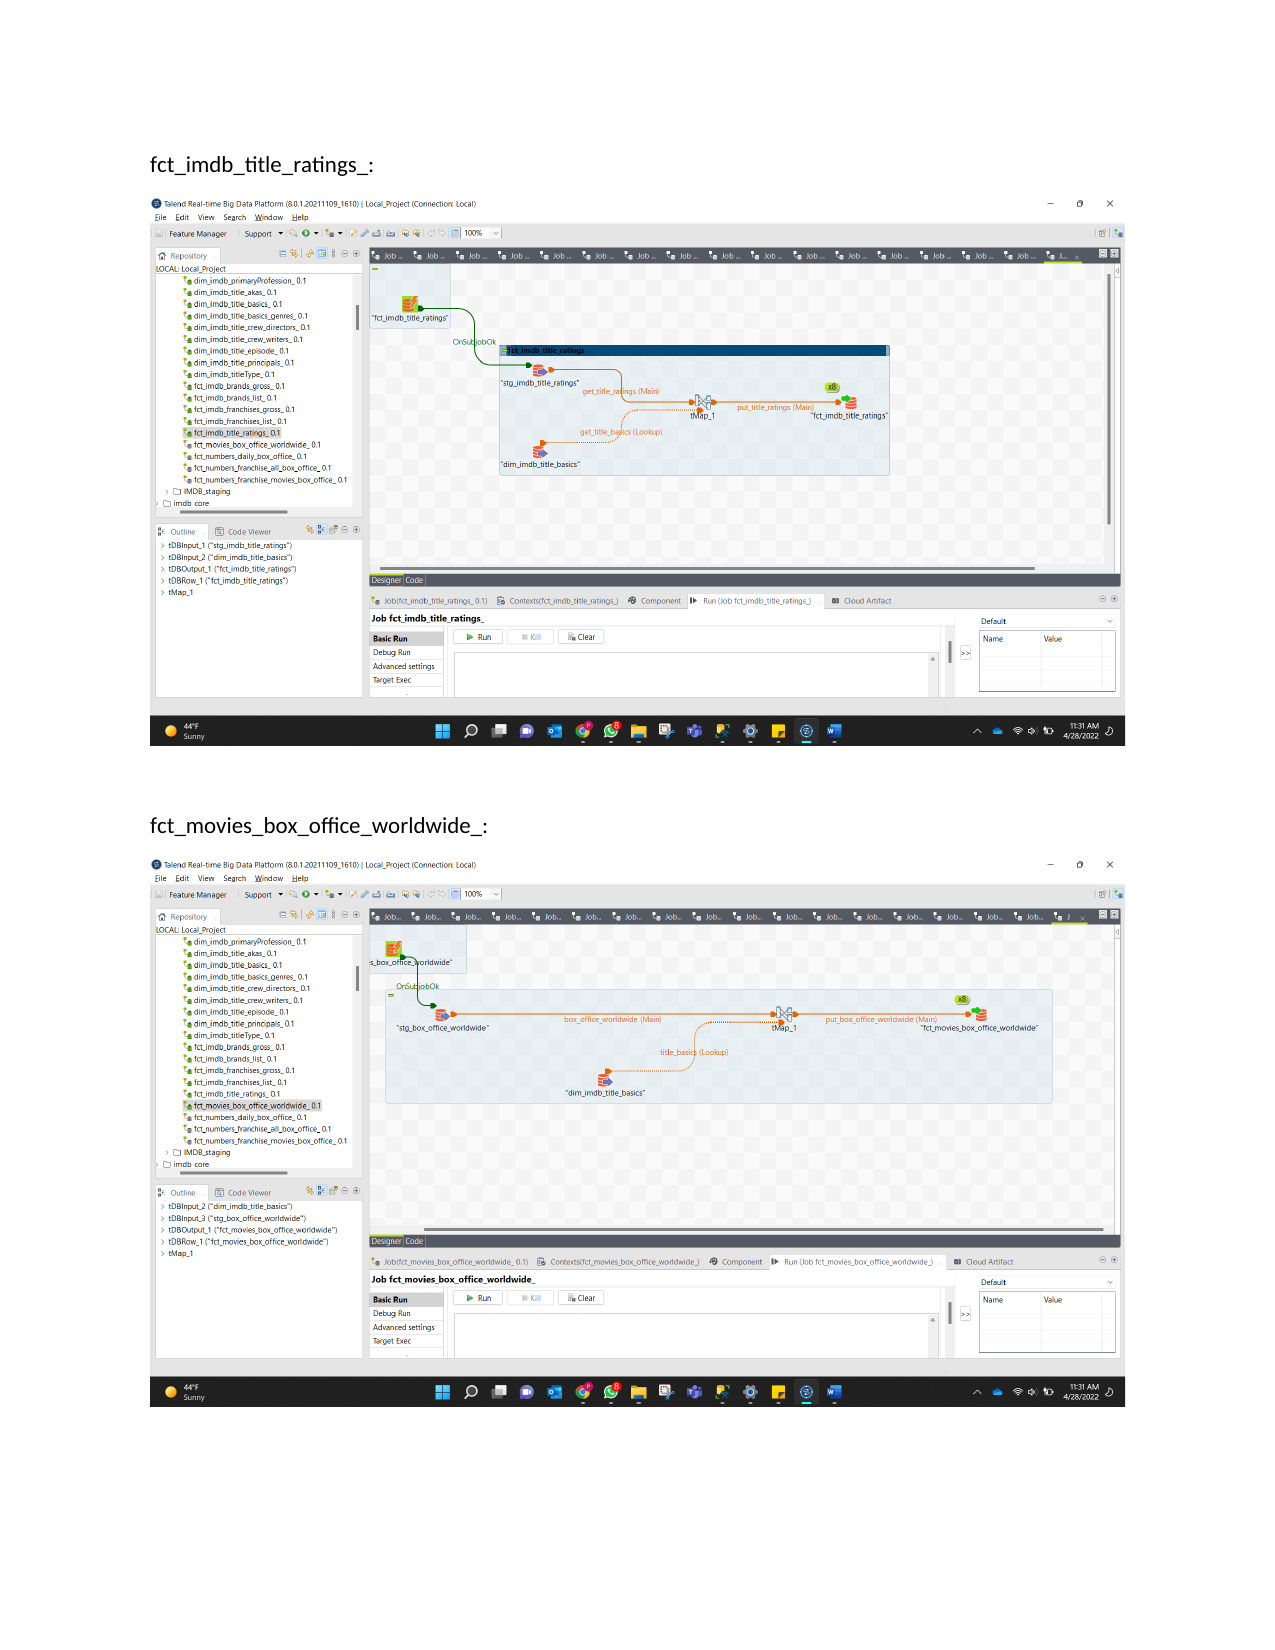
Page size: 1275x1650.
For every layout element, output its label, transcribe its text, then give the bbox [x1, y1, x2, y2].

text fct_movies_box_office_worldwide_: [150, 811, 1125, 839]
picture [150, 196, 1125, 746]
text fct_imdb_title_ratings_: [150, 150, 1125, 178]
picture [150, 857, 1125, 1407]
